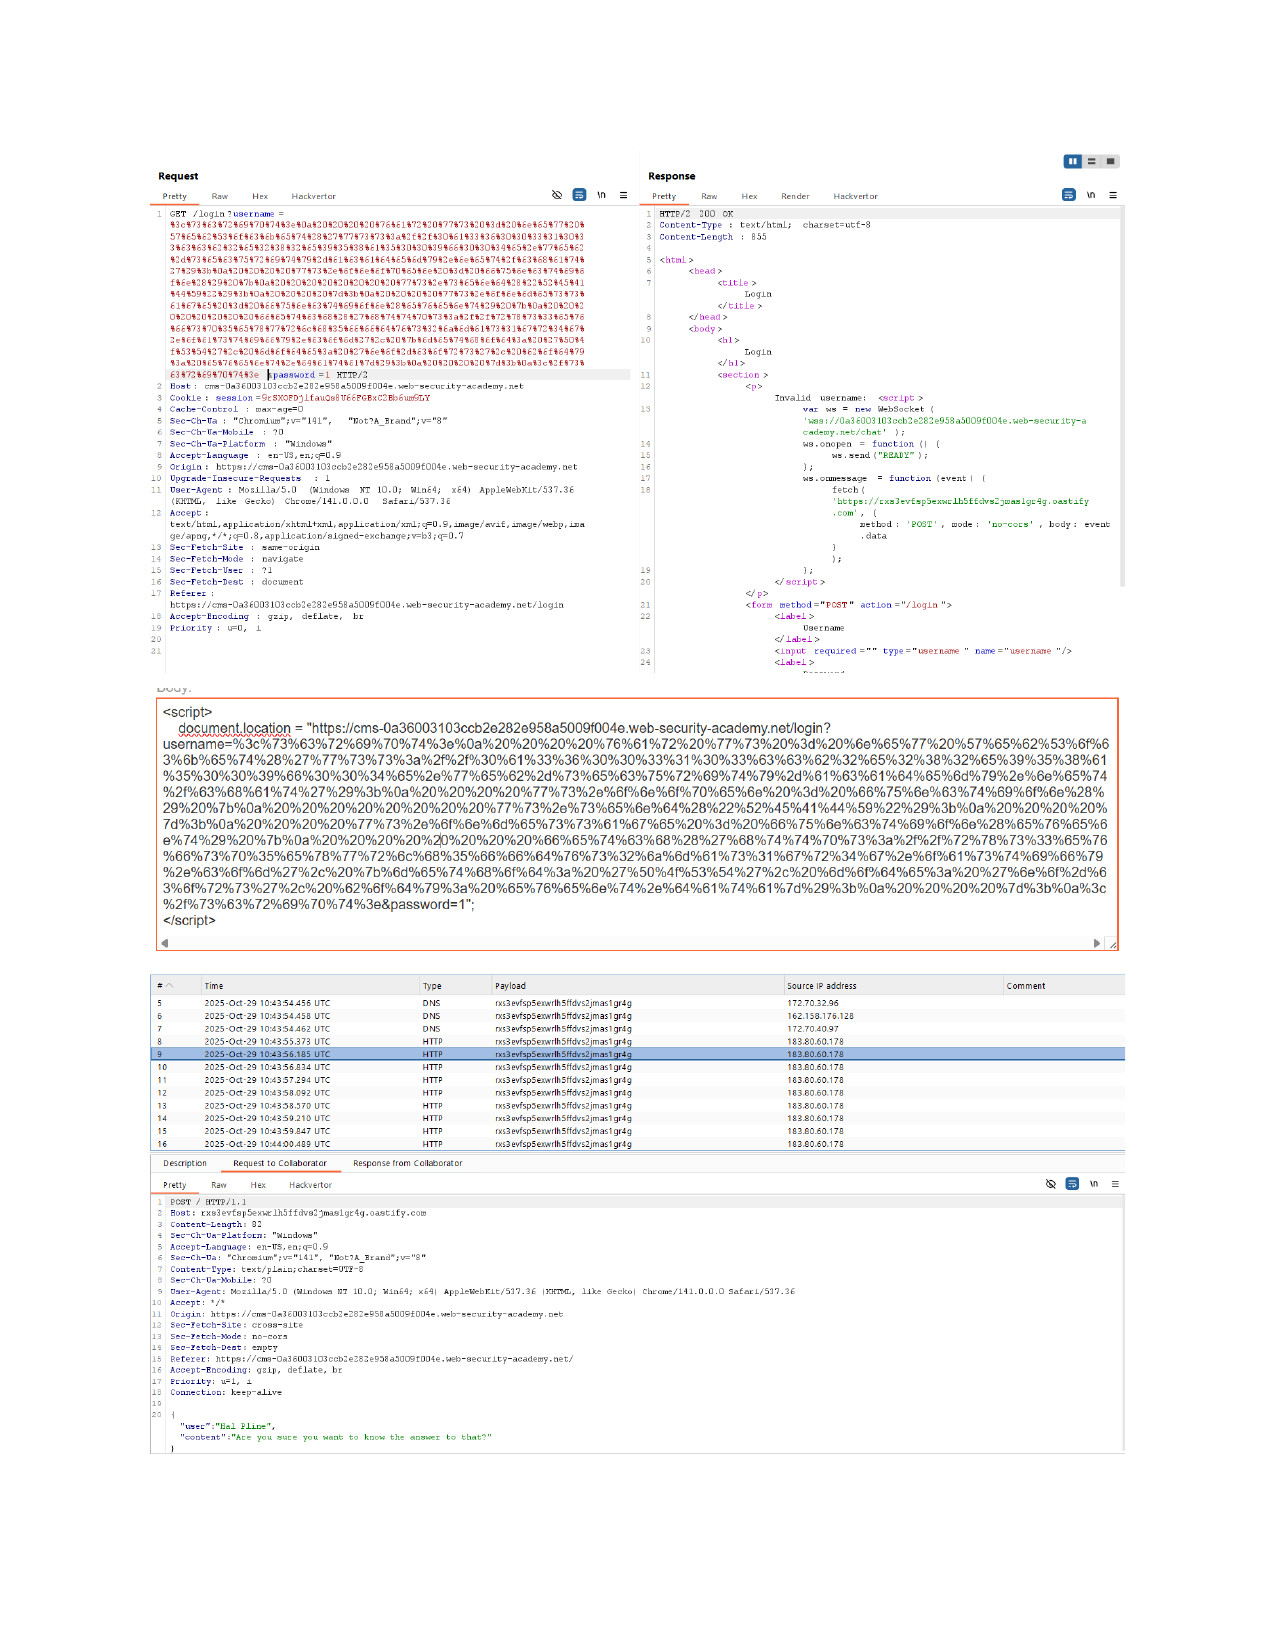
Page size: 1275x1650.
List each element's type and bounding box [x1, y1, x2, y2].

picture [150, 150, 1125, 673]
picture [150, 973, 1125, 1454]
picture [150, 688, 1125, 957]
